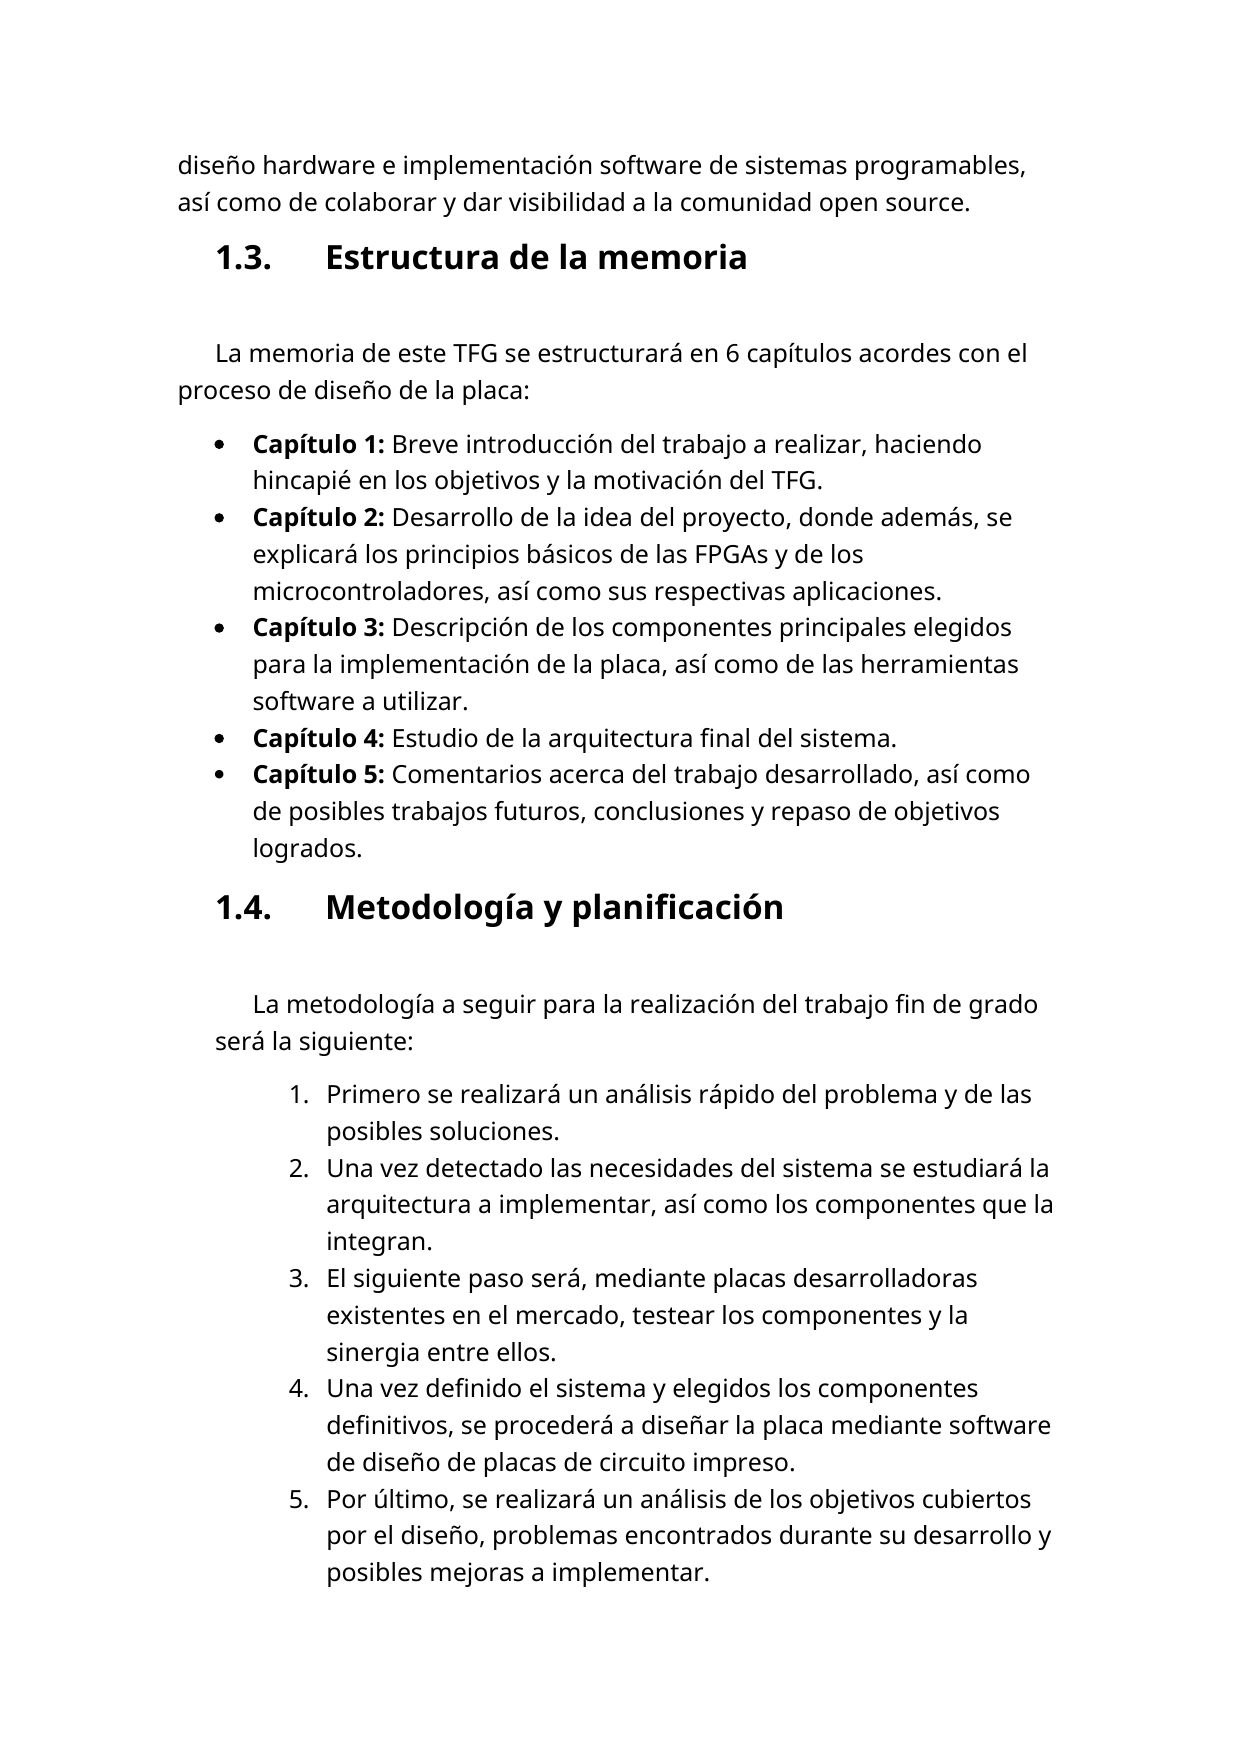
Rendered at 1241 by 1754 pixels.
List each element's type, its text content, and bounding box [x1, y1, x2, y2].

list Capítulo 5: Comentarios acerca del trabajo desarrollado, así como de posibles trabajos futuros, conclusiones y repaso de objetivos logrados. [215, 757, 1063, 865]
list Capítulo 3: Descripción de los componentes principales elegidos para la implementación de la placa, así como de las herramientas software a utilizar. [215, 610, 1063, 718]
list Primero se realizará un análisis rápido del problema y de las posibles soluciones. [288, 1077, 1063, 1148]
list Capítulo 4: Estudio de la arquitectura final del sistema. [215, 720, 1063, 754]
subtitle Estructura de la memoria [215, 234, 1063, 279]
list Una vez definido el sistema y elegidos los componentes definitivos, se procederá a diseñar la placa mediante software de diseño de placas de circuito impreso. [288, 1371, 1063, 1478]
subtitle Metodología y planificación [215, 884, 1063, 929]
text La metodología a seguir para la realización del trabajo fin de grado será la siguiente: [215, 987, 1063, 1057]
list Una vez detectado las necesidades del sistema se estudiará la arquitectura a implementar, así como los componentes que la integran. [288, 1150, 1063, 1258]
list Capítulo 2: Desarrollo de la idea del proyecto, donde además, se explicará los principios básicos de las FPGAs y de los microcontroladores, así como sus respectivas aplicaciones. [215, 500, 1063, 607]
list Por último, se realizará un análisis de los objetivos cubiertos por el diseño, problemas encontrados durante su desarrollo y posibles mejoras a implementar. [288, 1481, 1063, 1589]
list El siguiente paso será, mediante placas desarrolladoras existentes en el mercado, testear los componentes y la sinergia entre ellos. [288, 1261, 1063, 1368]
list Capítulo 1: Breve introducción del trabajo a realizar, haciendo hincapié en los objetivos y la motivación del TFG. [215, 426, 1063, 497]
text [177, 148, 1063, 218]
text La memoria de este TFG se estructurará en 6 capítulos acordes con el proceso de diseño de la placa: [177, 336, 1063, 407]
